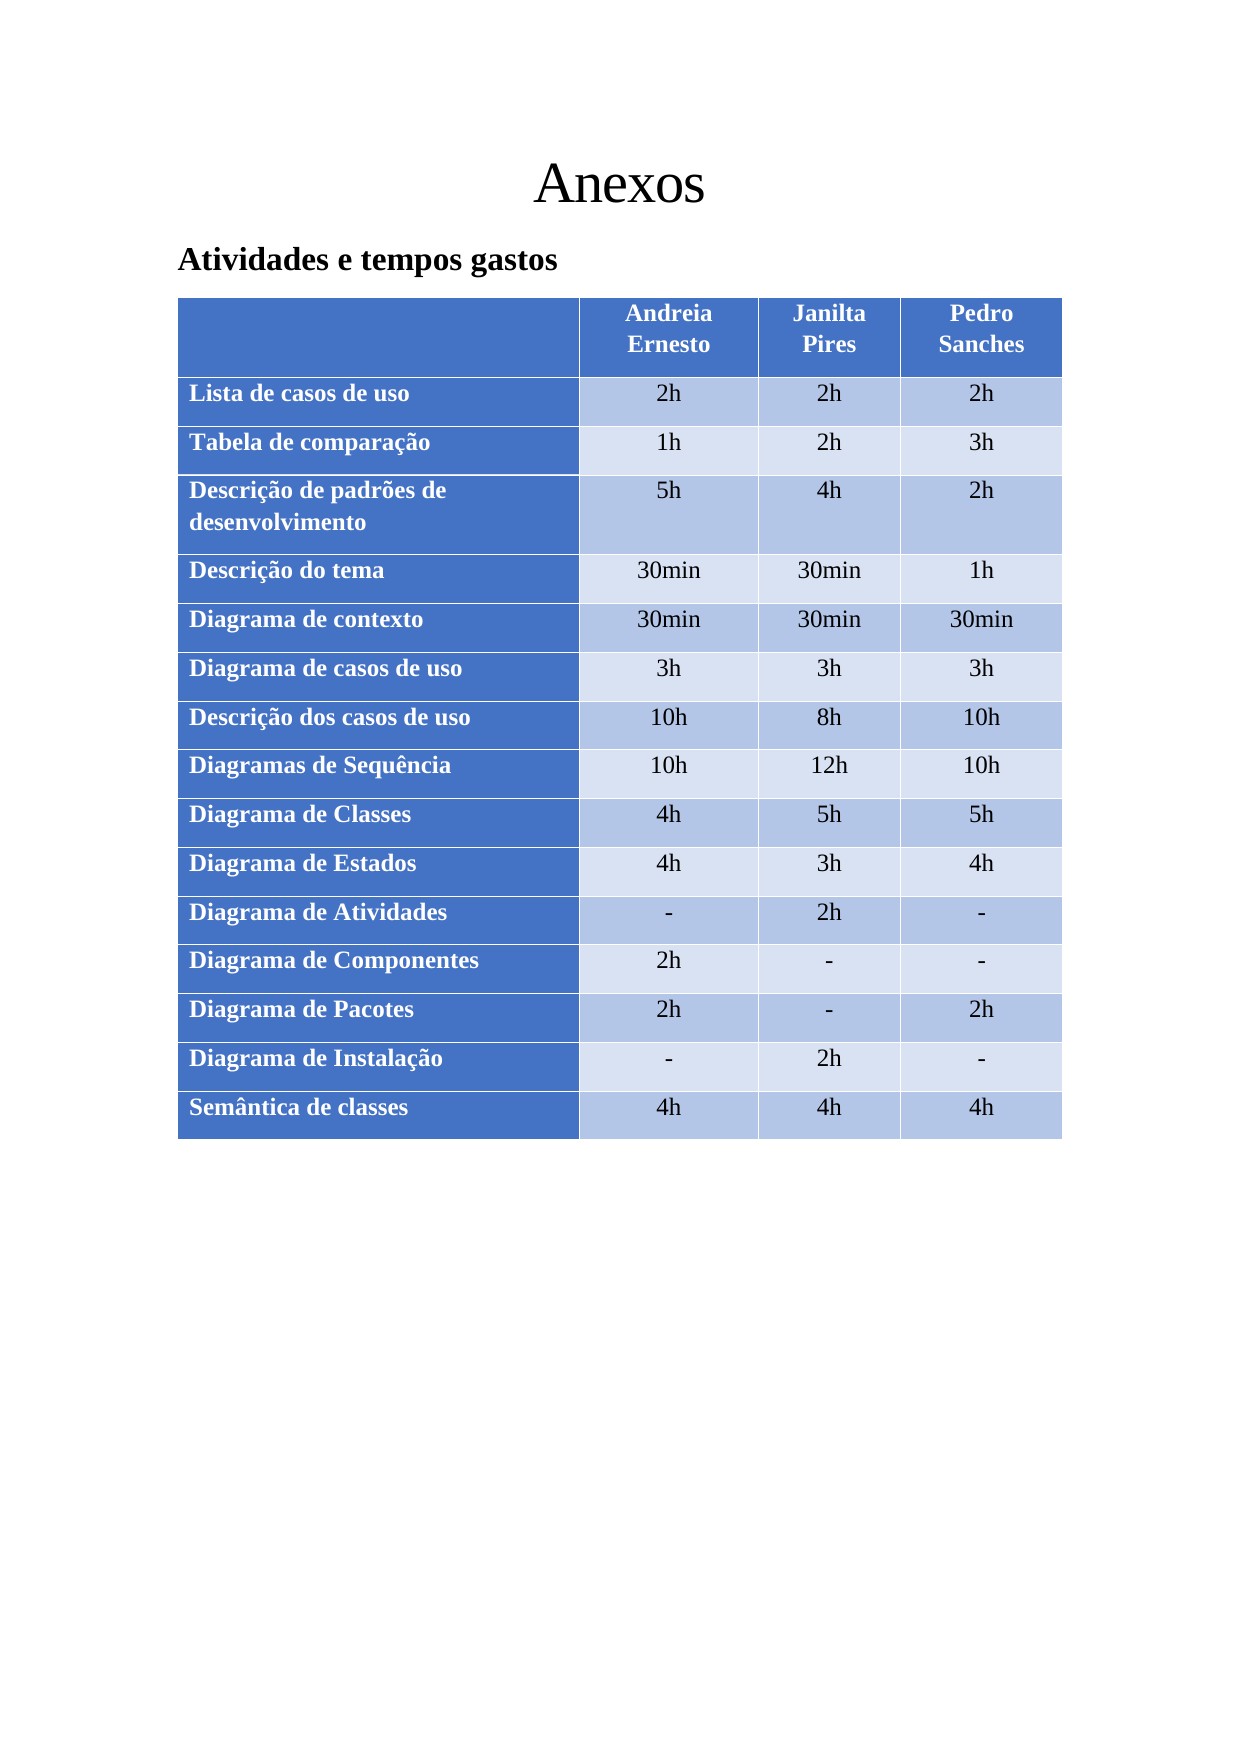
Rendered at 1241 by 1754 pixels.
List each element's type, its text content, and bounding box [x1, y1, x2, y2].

table_cell Diagrama de contexto [178, 604, 579, 652]
table_cell - [759, 945, 900, 993]
table_cell Descrição do tema [178, 555, 579, 603]
table_header [178, 298, 579, 377]
table_cell - [580, 1043, 758, 1091]
table_cell Diagrama de Instalação [178, 1043, 579, 1091]
table_cell 12h [759, 750, 900, 798]
table_cell 30min [759, 555, 900, 603]
table_cell 4h [580, 848, 758, 896]
table_cell - [901, 1043, 1062, 1091]
table_cell Diagrama de Componentes [178, 945, 579, 993]
table_cell - [580, 897, 758, 944]
table_cell 10h [580, 702, 758, 749]
table_cell Descrição dos casos de uso [178, 702, 579, 749]
table_cell Diagrama de Atividades [178, 897, 579, 944]
table_cell 2h [580, 945, 758, 993]
table_cell 30min [580, 555, 758, 603]
table_cell 5h [901, 799, 1062, 847]
table_cell 4h [759, 476, 900, 554]
table_cell 3h [580, 653, 758, 701]
table_cell 30min [580, 604, 758, 652]
table_cell 4h [580, 1092, 758, 1139]
table_cell 4h [580, 799, 758, 847]
table_cell 2h [759, 427, 900, 474]
subtitle Atividades e tempos gastos [177, 240, 1063, 278]
table_cell 2h [759, 897, 900, 944]
table_cell 3h [759, 848, 900, 896]
table_cell 1h [580, 427, 758, 474]
table_header Pedro Sanches [901, 298, 1062, 377]
table_cell - [901, 945, 1062, 993]
table_cell 30min [759, 604, 900, 652]
table_cell 5h [580, 476, 758, 554]
table_cell 2h [759, 378, 900, 426]
table_cell 2h [901, 476, 1062, 554]
table_cell 5h [759, 799, 900, 847]
table_cell 8h [759, 702, 900, 749]
table_header Andreia Ernesto [580, 298, 758, 377]
table_cell Diagrama de Classes [178, 799, 579, 847]
table_cell Semântica de classes [178, 1092, 579, 1139]
table_cell 2h [759, 1043, 900, 1091]
table_cell - [901, 897, 1062, 944]
table_cell 10h [580, 750, 758, 798]
table_cell Tabela de comparação [178, 427, 579, 474]
table_cell 10h [901, 750, 1062, 798]
table_cell 2h [580, 994, 758, 1042]
table_cell Diagramas de Sequência [178, 750, 579, 798]
table_cell 2h [901, 994, 1062, 1042]
table_cell Diagrama de casos de uso [178, 653, 579, 701]
table_cell 1h [901, 555, 1062, 603]
table_cell 3h [901, 653, 1062, 701]
table_cell Diagrama de Pacotes [178, 994, 579, 1042]
table_cell Diagrama de Estados [178, 848, 579, 896]
table_cell 30min [901, 604, 1062, 652]
table_cell 4h [901, 1092, 1062, 1139]
table_cell 3h [759, 653, 900, 701]
table_cell 2h [901, 378, 1062, 426]
table_cell 4h [901, 848, 1062, 896]
table_cell - [759, 994, 900, 1042]
table_cell Lista de casos de uso [178, 378, 579, 426]
title Anexos [177, 148, 1063, 215]
table_cell 2h [580, 378, 758, 426]
table_header Janilta Pires [759, 298, 900, 377]
table_cell Descrição de padrões de desenvolvimento [178, 476, 579, 554]
table_cell 3h [901, 427, 1062, 474]
table_cell 10h [901, 702, 1062, 749]
table_cell 4h [759, 1092, 900, 1139]
